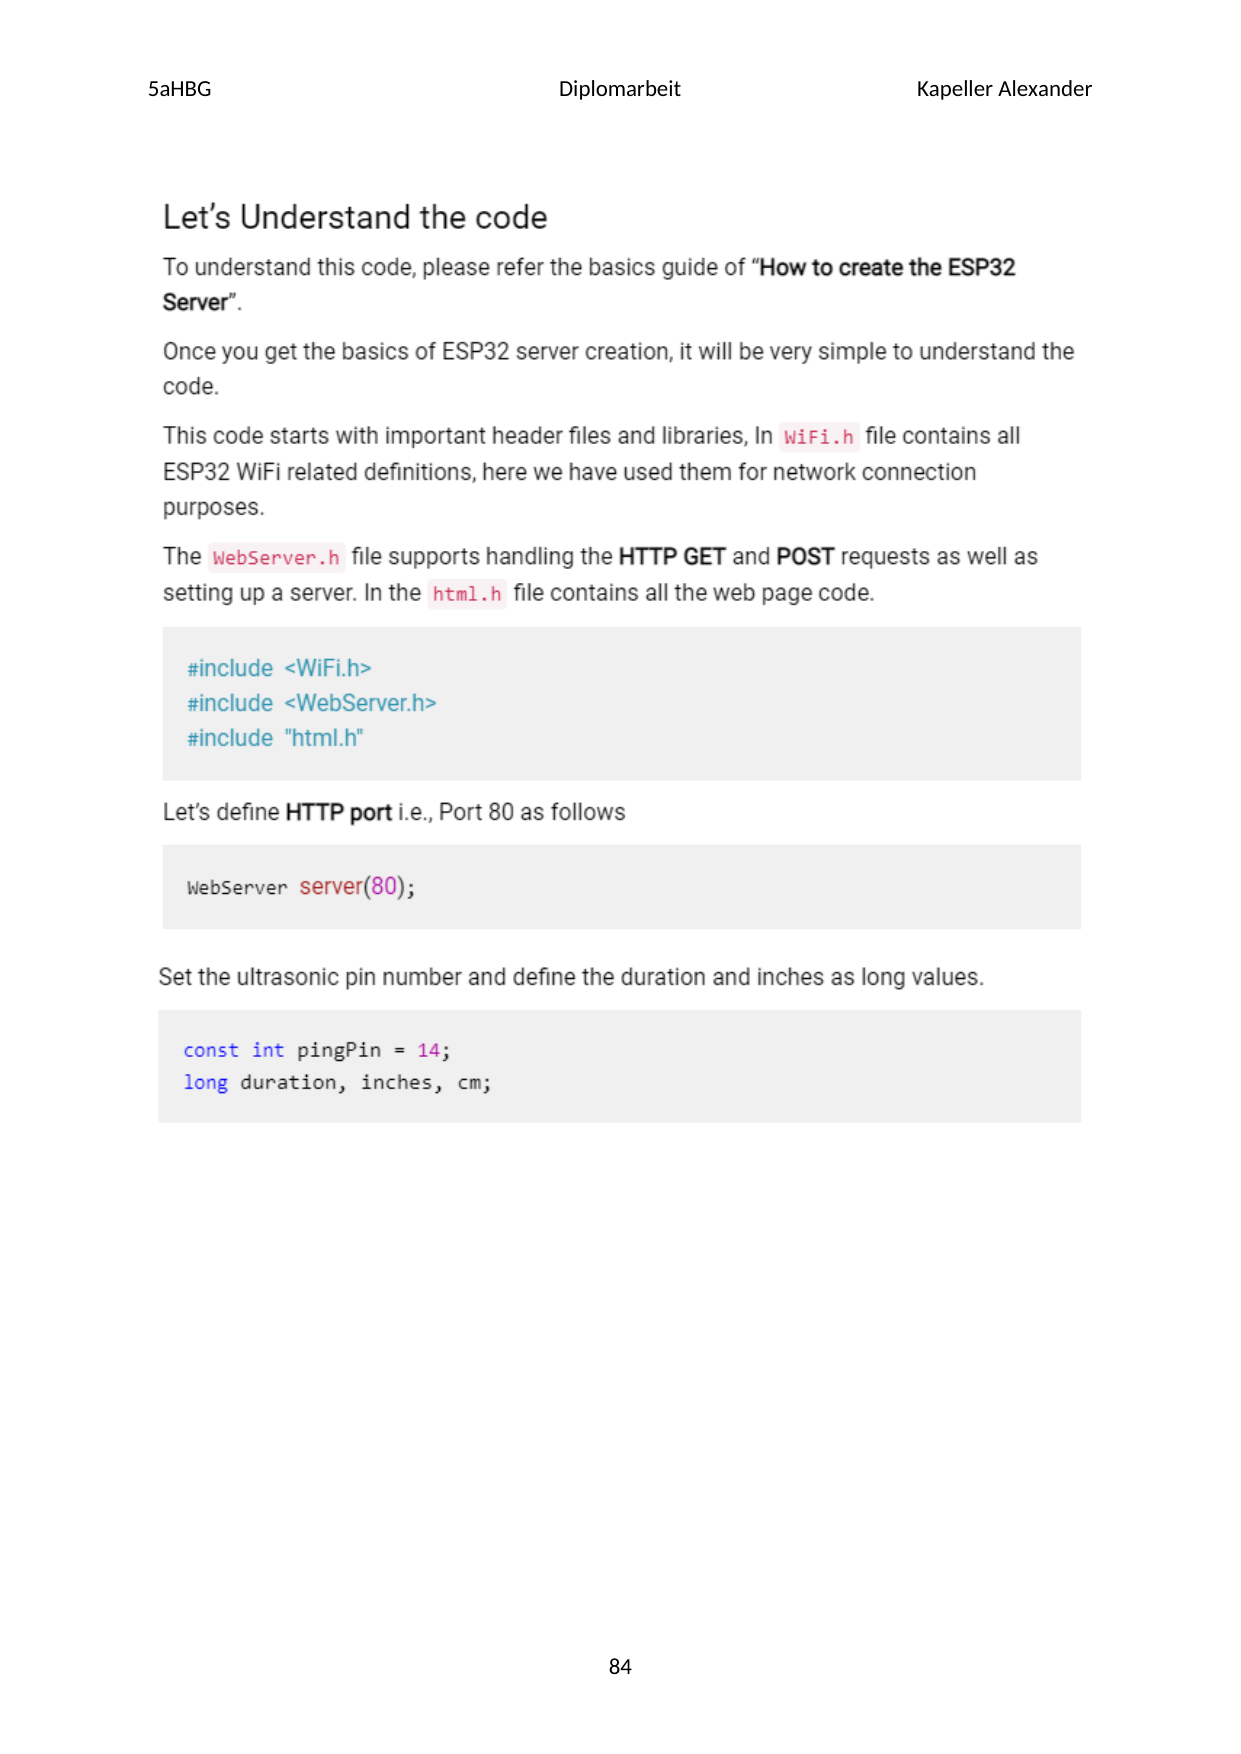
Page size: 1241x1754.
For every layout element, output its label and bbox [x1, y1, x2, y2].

picture [147, 194, 1093, 938]
picture [147, 956, 1093, 1136]
